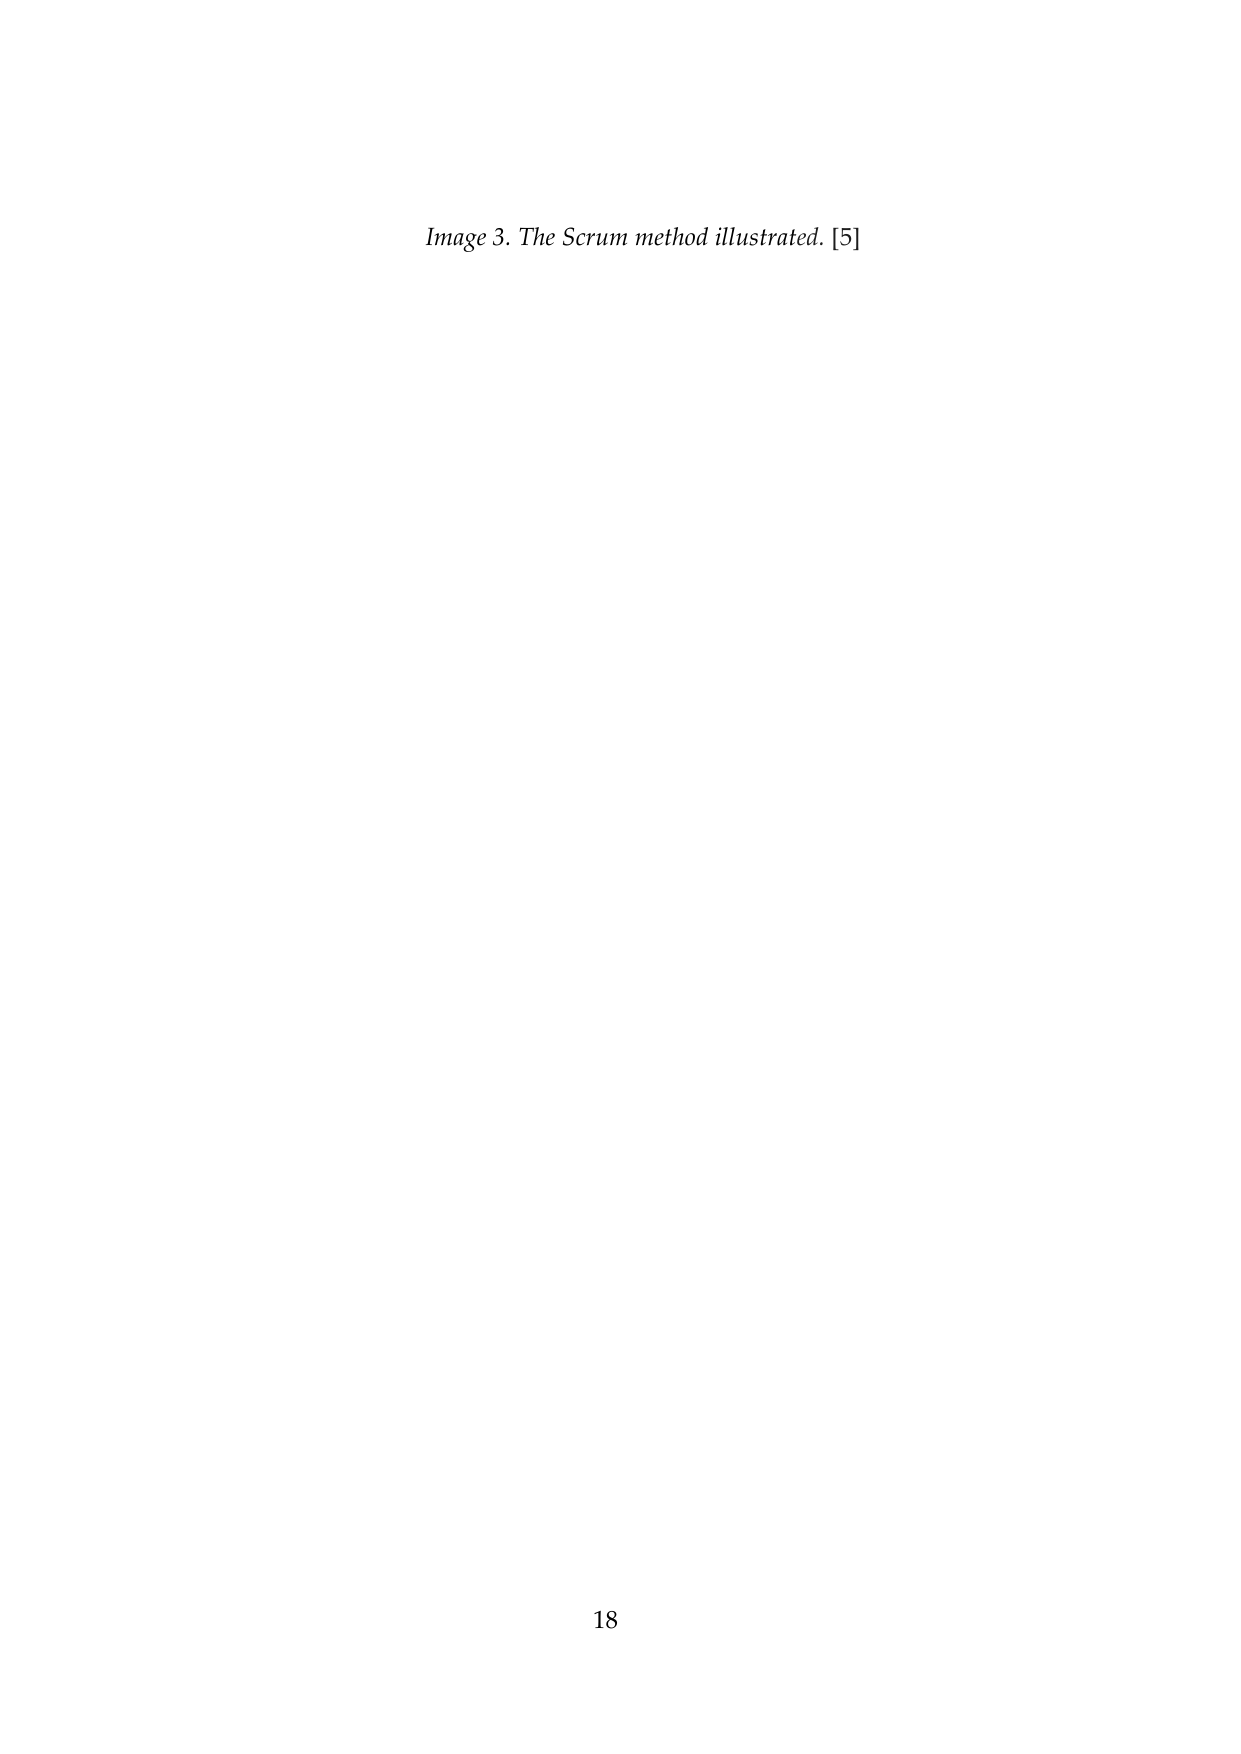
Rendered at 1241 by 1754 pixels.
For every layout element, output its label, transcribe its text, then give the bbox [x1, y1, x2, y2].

text Image 3. The Scrum method illustrated. [5] [207, 218, 1004, 252]
